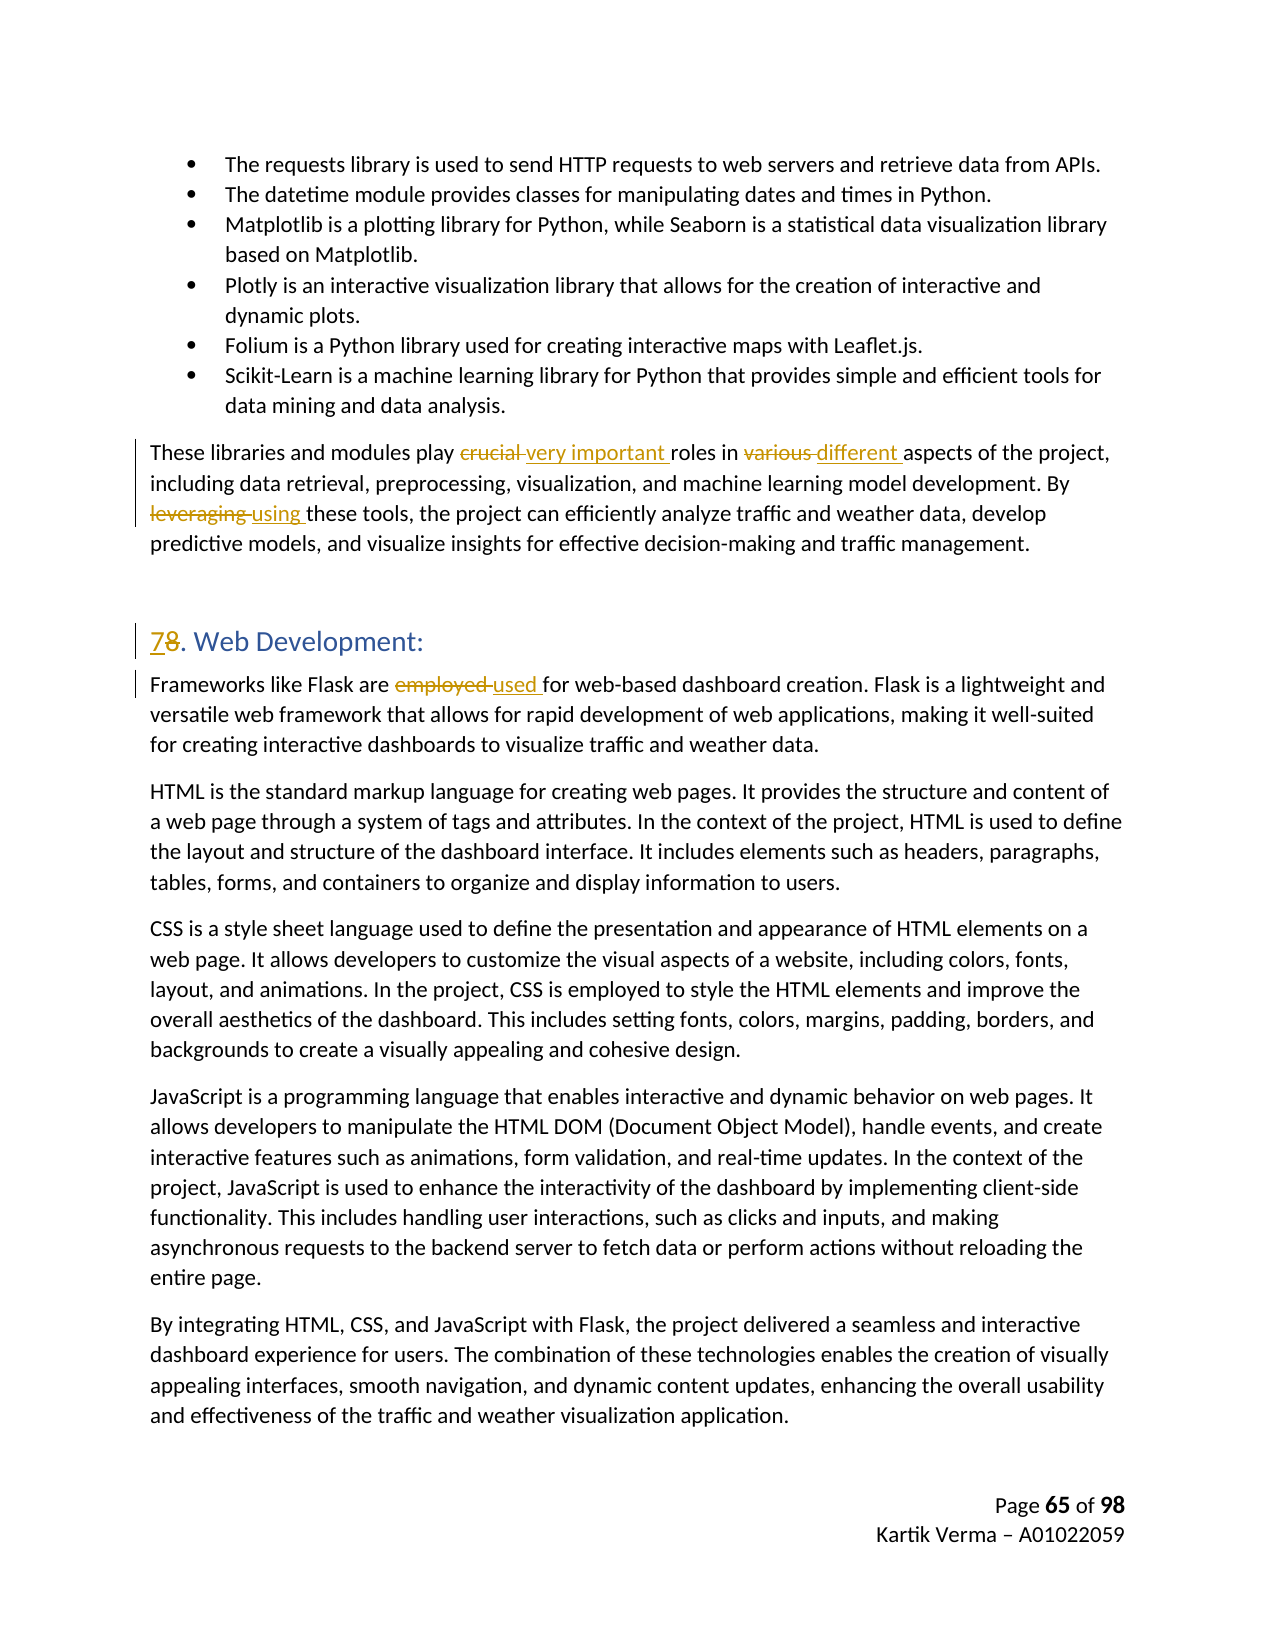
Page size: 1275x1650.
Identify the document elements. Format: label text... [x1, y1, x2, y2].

text CSS is a style sheet language used to define the presentation and appearance of HTML elements on a web page. It allows developers to customize the visual aspects of a website, including colors, fonts, layout, and animations. In the project, CSS is employed to style the HTML elements and improve the overall aesthetics of the dashboard. This includes setting fonts, colors, margins, padding, borders, and backgrounds to create a visually appealing and cohesive design. [150, 914, 1125, 1063]
list The requests library is used to send HTTP requests to web servers and retrieve data from APIs. [187, 150, 1125, 178]
subtitle . Web Development: [150, 623, 1125, 658]
text JavaScript is a programming language that enables interactive and dynamic behavior on web pages. It allows developers to manipulate the HTML DOM (Document Object Model), handle events, and create interactive features such as animations, form validation, and real-time updates. In the context of the project, JavaScript is used to enhance the interactivity of the dashboard by implementing client-side functionality. This includes handling user interactions, such as clicks and inputs, and making asynchronous requests to the backend server to fetch data or perform actions without reloading the entire page. [150, 1082, 1125, 1291]
list Folium is a Python library used for creating interactive maps with Leaflet.js. [187, 331, 1125, 359]
list Scikit-Learn is a machine learning library for Python that provides simple and efficient tools for data mining and data analysis. [187, 361, 1125, 420]
list Plotly is an interactive visualization library that allows for the creation of interactive and dynamic plots. [187, 271, 1125, 329]
text These libraries and modules play roles in aspects of the project, including data retrieval, preprocessing, visualization, and machine learning model development. By these tools, the project can efficiently analyze traffic and weather data, develop predictive models, and visualize insights for effective decision-making and traffic management. [150, 438, 1125, 557]
text HTML is the standard markup language for creating web pages. It provides the structure and content of a web page through a system of tags and attributes. In the context of the project, HTML is used to define the layout and structure of the dashboard interface. It includes elements such as headers, paragraphs, tables, forms, and containers to organize and display information to users. [150, 777, 1125, 896]
list The datetime module provides classes for manipulating dates and times in Python. [187, 180, 1125, 208]
list Matplotlib is a plotting library for Python, while Seaborn is a statistical data visualization library based on Matplotlib. [187, 210, 1125, 269]
text Frameworks like Flask are for web-based dashboard creation. Flask is a lightweight and versatile web framework that allows for rapid development of web applications, making it well-suited for creating interactive dashboards to visualize traffic and weather data. [150, 670, 1125, 758]
text By integrating HTML, CSS, and JavaScript with Flask, the project delivered a seamless and interactive dashboard experience for users. The combination of these technologies enables the creation of visually appealing interfaces, smooth navigation, and dynamic content updates, enhancing the overall usability and effectiveness of the traffic and weather visualization application. [150, 1310, 1125, 1429]
